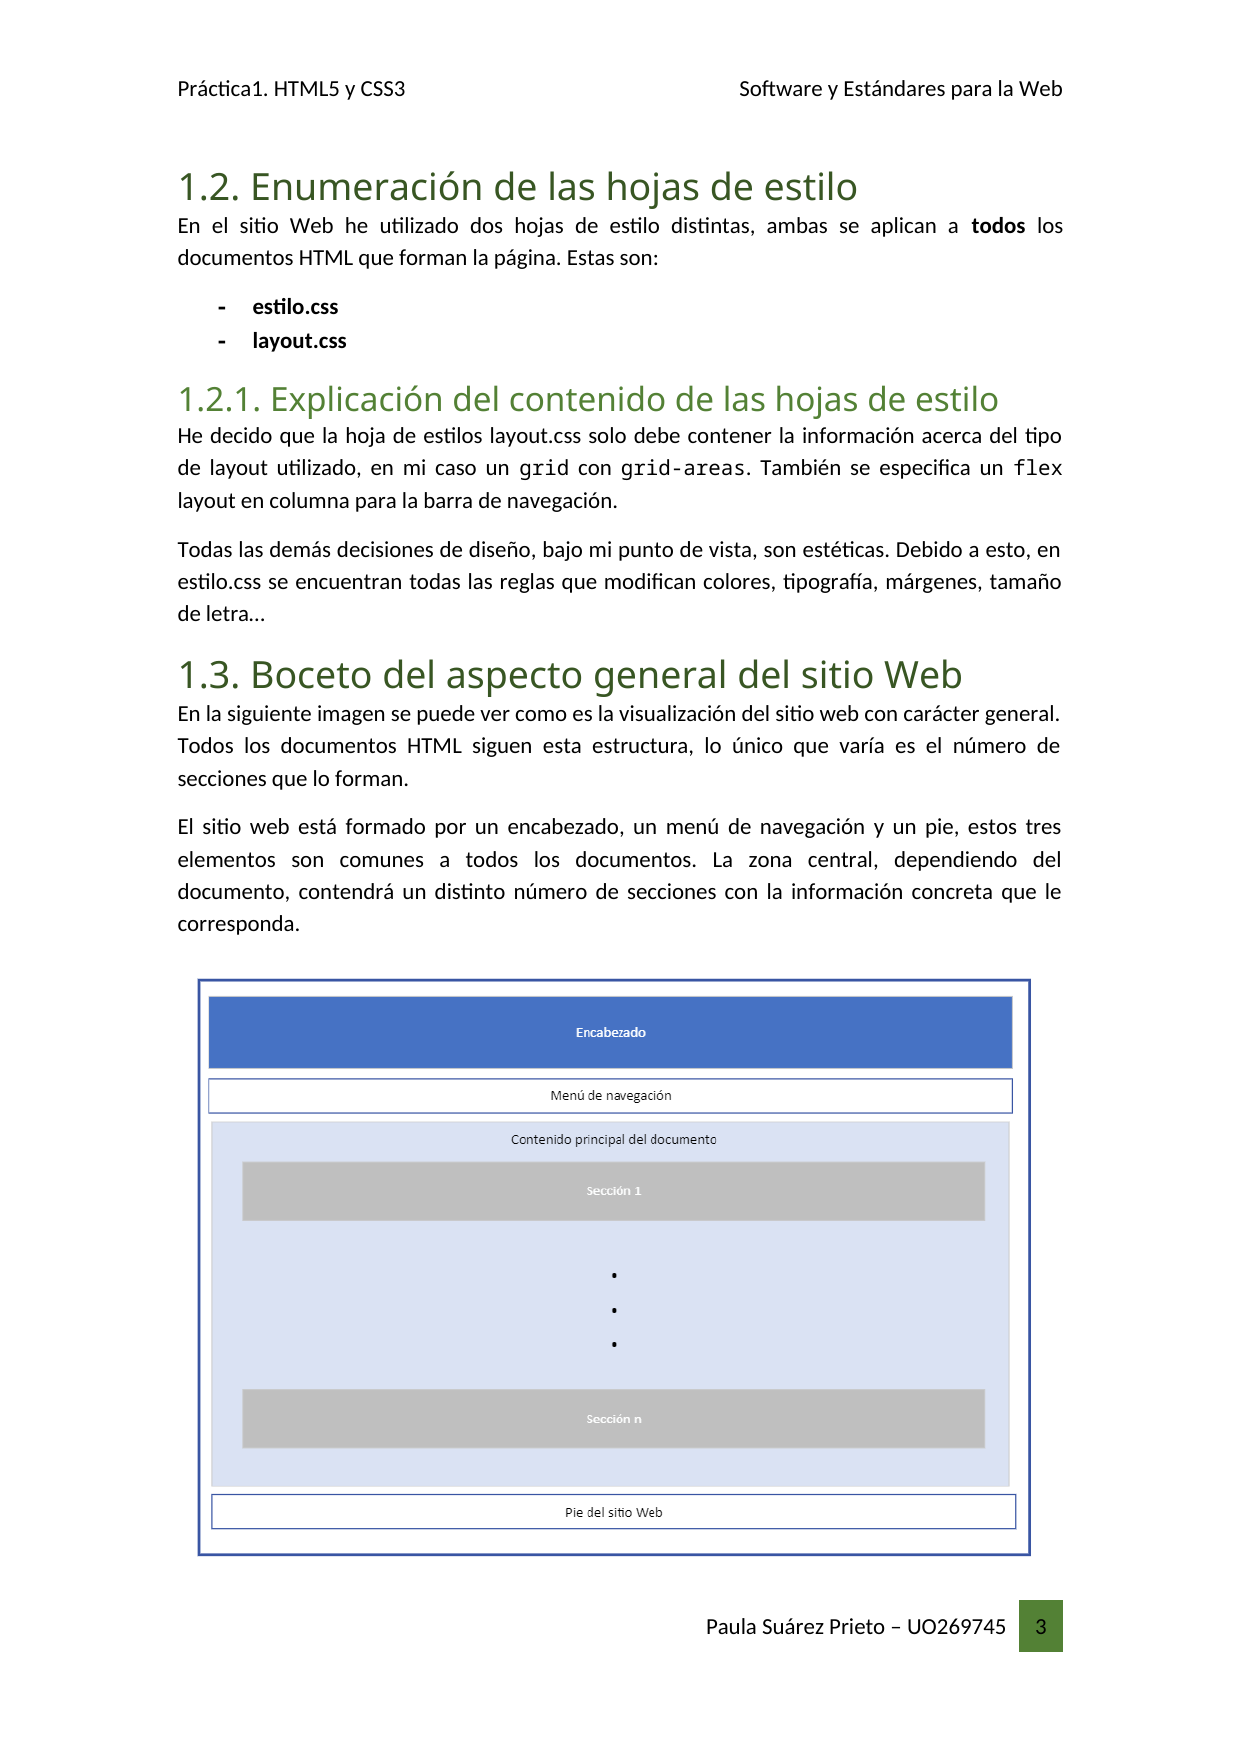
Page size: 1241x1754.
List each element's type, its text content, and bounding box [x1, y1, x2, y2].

list layout.css [215, 326, 1063, 355]
list estilo.css [215, 292, 1063, 321]
text El sitio web está formado por un encabezado, un menú de navegación y un pie, estos tres elementos son comunes a todos los documentos. La zona central, dependiendo del documento, contendrá un distinto número de secciones con la información concreta que le corresponda. [177, 812, 1063, 937]
text Todas las demás decisiones de diseño, bajo mi punto de vista, son estéticas. Debido a esto, en estilo.css se encuentran todas las reglas que modifican colores, tipografía, márgenes, tamaño de letra… [177, 535, 1063, 627]
subtitle 1.3. Boceto del aspecto general del sitio Web [177, 648, 1063, 699]
picture [177, 957, 1063, 1586]
text En el sitio Web he utilizado dos hojas de estilo distintas, ambas se aplican a todos los documentos HTML que forman la página. Estas son: [177, 211, 1063, 271]
subtitle 1.2. Enumeración de las hojas de estilo [177, 160, 1063, 211]
text He decido que la hoja de estilos layout.css solo debe contener la información acerca del tipo de layout utilizado, en mi caso un grid con grid-areas. También se especifica un flex layout en columna para la barra de navegación. [177, 421, 1063, 514]
text En la siguiente imagen se puede ver como es la visualización del sitio web con carácter general. Todos los documentos HTML siguen esta estructura, lo único que varía es el número de secciones que lo forman. [177, 699, 1063, 792]
subtitle 1.2.1. Explicación del contenido de las hojas de estilo [177, 376, 1063, 421]
